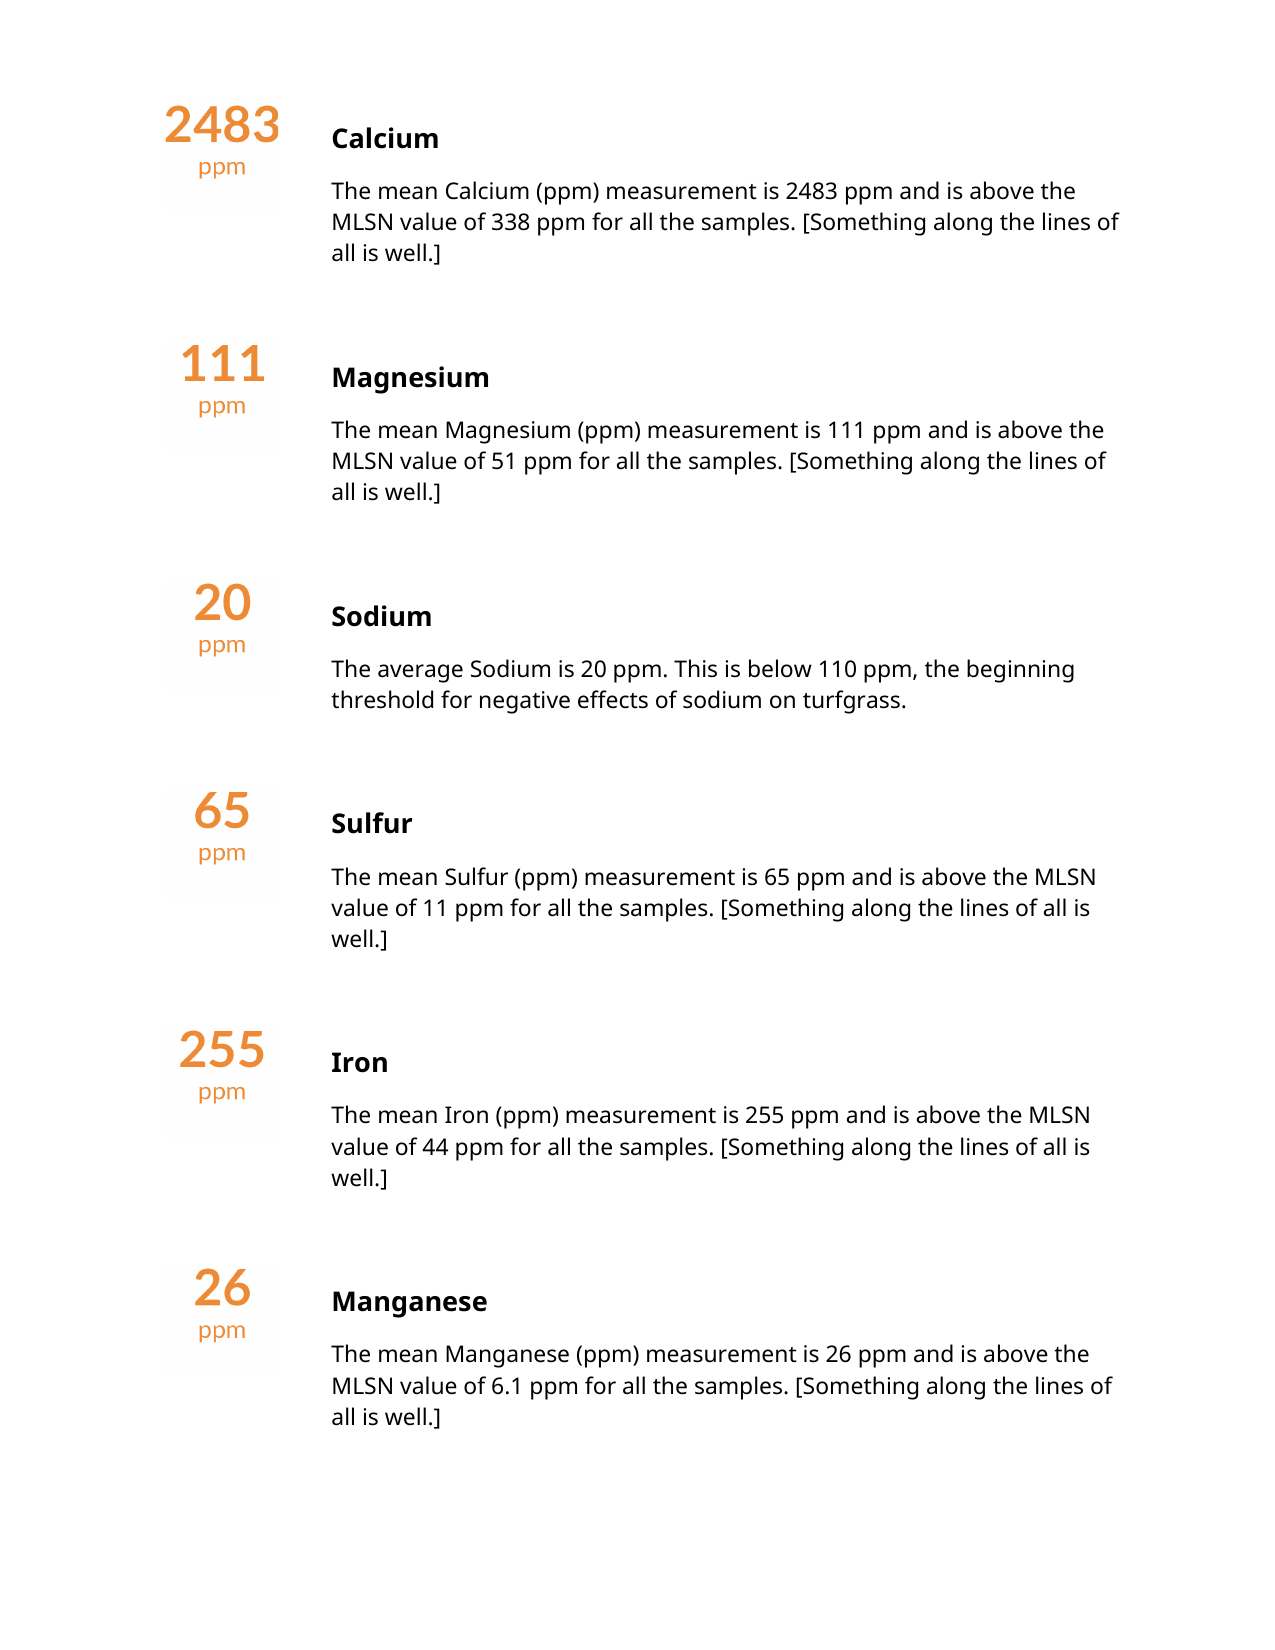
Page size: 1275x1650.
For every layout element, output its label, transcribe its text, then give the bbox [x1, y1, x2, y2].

text Iron [331, 1044, 1125, 1081]
picture [165, 100, 279, 213]
text Magnesium [331, 358, 1125, 395]
text Sodium [331, 597, 1125, 634]
text The mean Sulfur (ppm) measurement is 65 ppm and is above the MLSN value of 11 ppm for all the samples. [Something along the lines of all is well.] [331, 861, 1125, 954]
text The mean Calcium (ppm) measurement is 2483 ppm and is above the MLSN value of 338 ppm for all the samples. [Something along the lines of all is well.] [331, 175, 1125, 269]
text The mean Manganese (ppm) measurement is 26 ppm and is above the MLSN value of 6.1 ppm for all the samples. [Something along the lines of all is well.] [331, 1338, 1125, 1432]
text Manganese [331, 1283, 1125, 1320]
text The mean Iron (ppm) measurement is 255 ppm and is above the MLSN value of 44 ppm for all the samples. [Something along the lines of all is well.] [331, 1099, 1125, 1193]
picture [165, 786, 279, 899]
text Sulfur [331, 805, 1125, 842]
text Calcium [331, 119, 1125, 156]
picture [165, 1025, 279, 1138]
picture [165, 578, 279, 691]
picture [165, 339, 279, 452]
text The average Sodium is 20 ppm. This is below 110 ppm, the beginning threshold for negative effects of sodium on turfgrass. [331, 653, 1125, 715]
picture [165, 1264, 279, 1377]
text The mean Magnesium (ppm) measurement is 111 ppm and is above the MLSN value of 51 ppm for all the samples. [Something along the lines of all is well.] [331, 414, 1125, 508]
